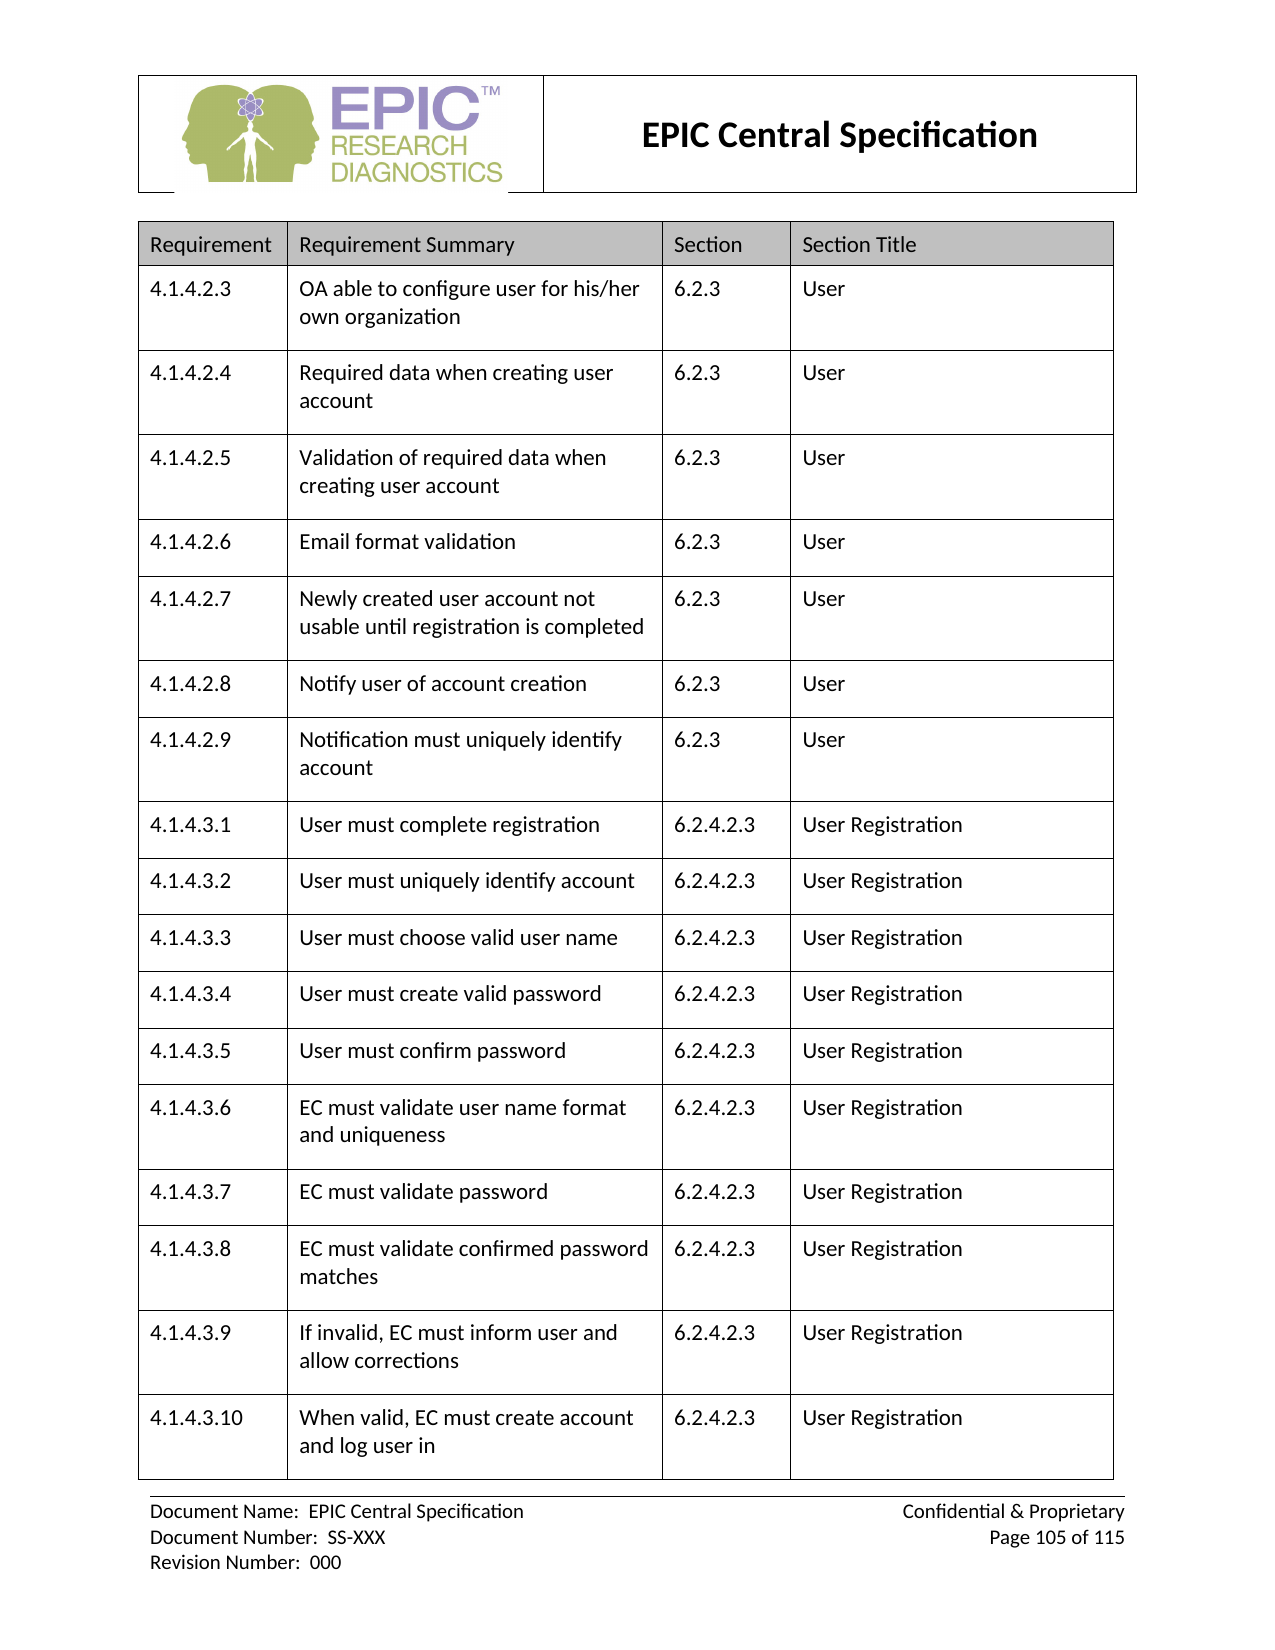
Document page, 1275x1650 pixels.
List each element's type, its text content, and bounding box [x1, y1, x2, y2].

table_cell 4.1.4.3.6 [139, 1085, 287, 1169]
table_cell 4.1.4.2.8 [139, 661, 287, 717]
table_cell User must complete registration [288, 802, 662, 858]
table_cell 6.2.4.2.3 [663, 1311, 790, 1394]
table_cell 6.2.4.2.3 [663, 1226, 790, 1310]
table_cell User Registration [791, 1029, 1113, 1084]
table_cell 6.2.3 [663, 520, 790, 576]
table_cell 6.2.4.2.3 [663, 1029, 790, 1084]
table_cell 6.2.3 [663, 435, 790, 519]
table_cell 4.1.4.2.9 [139, 718, 287, 801]
table_cell When valid, EC must create account and log user in [288, 1395, 662, 1479]
table_cell 4.1.4.3.8 [139, 1226, 287, 1310]
table_cell OA able to configure user for his/her own organization [288, 266, 662, 350]
table_cell 6.2.3 [663, 577, 790, 660]
table_cell Notify user of account creation [288, 661, 662, 717]
table_cell 6.2.4.2.3 [663, 1085, 790, 1169]
table_cell Email format validation [288, 520, 662, 576]
table_cell 4.1.4.3.4 [139, 972, 287, 1027]
table_cell User must uniquely identify account [288, 859, 662, 914]
table_cell User Registration [791, 972, 1113, 1027]
table_cell Newly created user account not usable until registration is completed [288, 577, 662, 660]
table_header Requirement Summary [288, 222, 662, 265]
table_cell User [791, 520, 1113, 576]
table_header Requirement [139, 222, 287, 265]
table_cell 4.1.4.3.3 [139, 915, 287, 971]
table_cell 6.2.3 [663, 661, 790, 717]
table_cell EC must validate user name format and uniqueness [288, 1085, 662, 1169]
table_cell 6.2.4.2.3 [663, 859, 790, 914]
table_cell 4.1.4.2.6 [139, 520, 287, 576]
table_cell User Registration [791, 1311, 1113, 1394]
table_cell 6.2.4.2.3 [663, 802, 790, 858]
table_cell User [791, 661, 1113, 717]
table_cell User [791, 351, 1113, 434]
table_cell 4.1.4.3.1 [139, 802, 287, 858]
table_cell 4.1.4.2.3 [139, 266, 287, 350]
table_cell User Registration [791, 859, 1113, 914]
table_header Section Title [791, 222, 1113, 265]
table_cell User Registration [791, 915, 1113, 971]
table_cell 6.2.4.2.3 [663, 1170, 790, 1225]
table_cell 4.1.4.2.7 [139, 577, 287, 660]
table_cell 4.1.4.3.10 [139, 1395, 287, 1479]
table_cell User Registration [791, 1395, 1113, 1479]
table_cell EC must validate password [288, 1170, 662, 1225]
table_header Section [663, 222, 790, 265]
table_cell 6.2.3 [663, 351, 790, 434]
table_cell User Registration [791, 1170, 1113, 1225]
table_cell 6.2.4.2.3 [663, 1395, 790, 1479]
table_cell User [791, 718, 1113, 801]
table_cell EC must validate confirmed password matches [288, 1226, 662, 1310]
table_cell User Registration [791, 1226, 1113, 1310]
table_cell User Registration [791, 802, 1113, 858]
table_cell User Registration [791, 1085, 1113, 1169]
picture [174, 76, 509, 193]
table_cell 6.2.4.2.3 [663, 915, 790, 971]
table_cell User must confirm password [288, 1029, 662, 1084]
table_cell If invalid, EC must inform user and allow corrections [288, 1311, 662, 1394]
table_cell 4.1.4.3.2 [139, 859, 287, 914]
table_cell Notification must uniquely identify account [288, 718, 662, 801]
table_cell 4.1.4.2.5 [139, 435, 287, 519]
table_cell 6.2.4.2.3 [663, 972, 790, 1027]
table_cell 4.1.4.3.9 [139, 1311, 287, 1394]
table_cell 4.1.4.3.7 [139, 1170, 287, 1225]
table_cell User [791, 266, 1113, 350]
table_cell 6.2.3 [663, 266, 790, 350]
table_cell 4.1.4.3.5 [139, 1029, 287, 1084]
table_cell 6.2.3 [663, 718, 790, 801]
table_cell Validation of required data when creating user account [288, 435, 662, 519]
table_cell User [791, 577, 1113, 660]
table_cell 4.1.4.2.4 [139, 351, 287, 434]
table_cell User must choose valid user name [288, 915, 662, 971]
table_cell User must create valid password [288, 972, 662, 1027]
table_cell Required data when creating user account [288, 351, 662, 434]
table_cell User [791, 435, 1113, 519]
